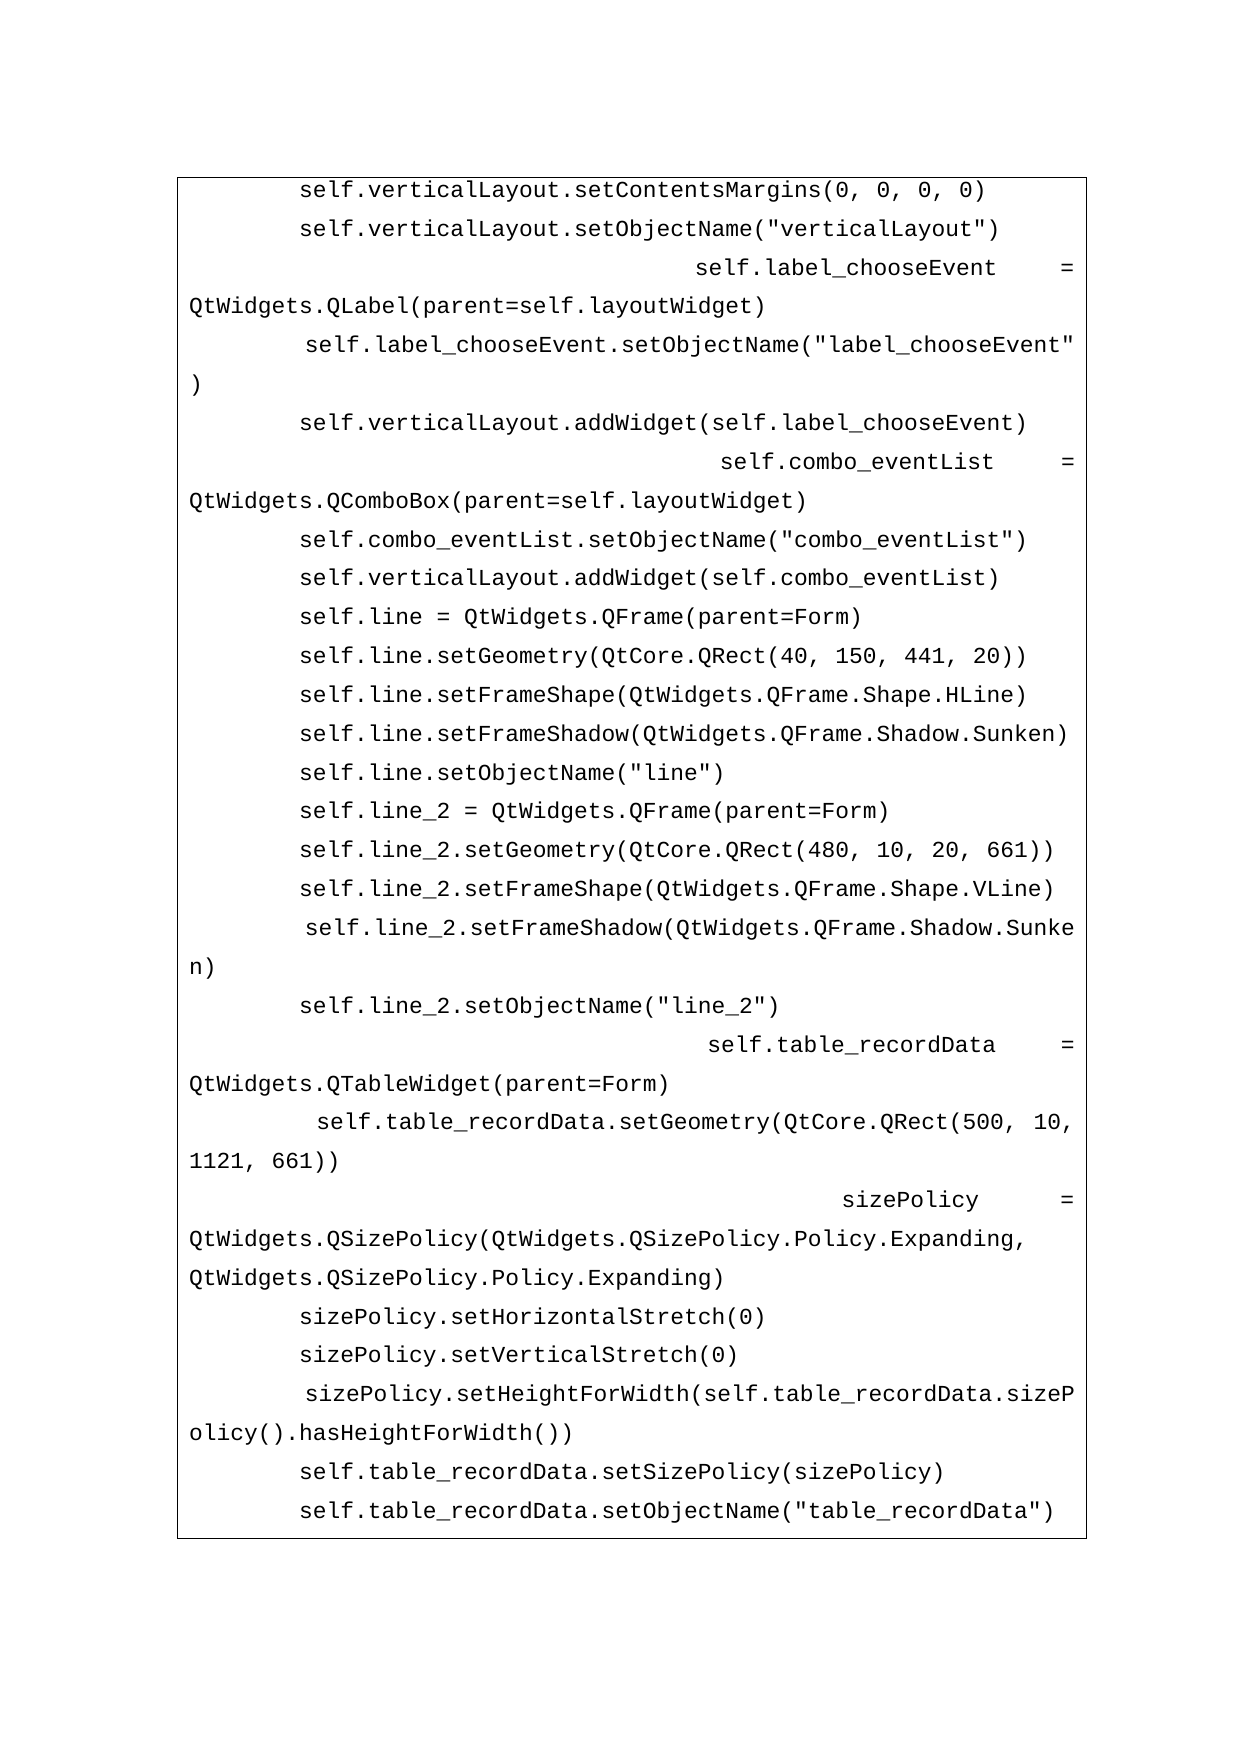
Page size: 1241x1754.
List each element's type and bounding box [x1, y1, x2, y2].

table_header [178, 178, 1086, 1538]
